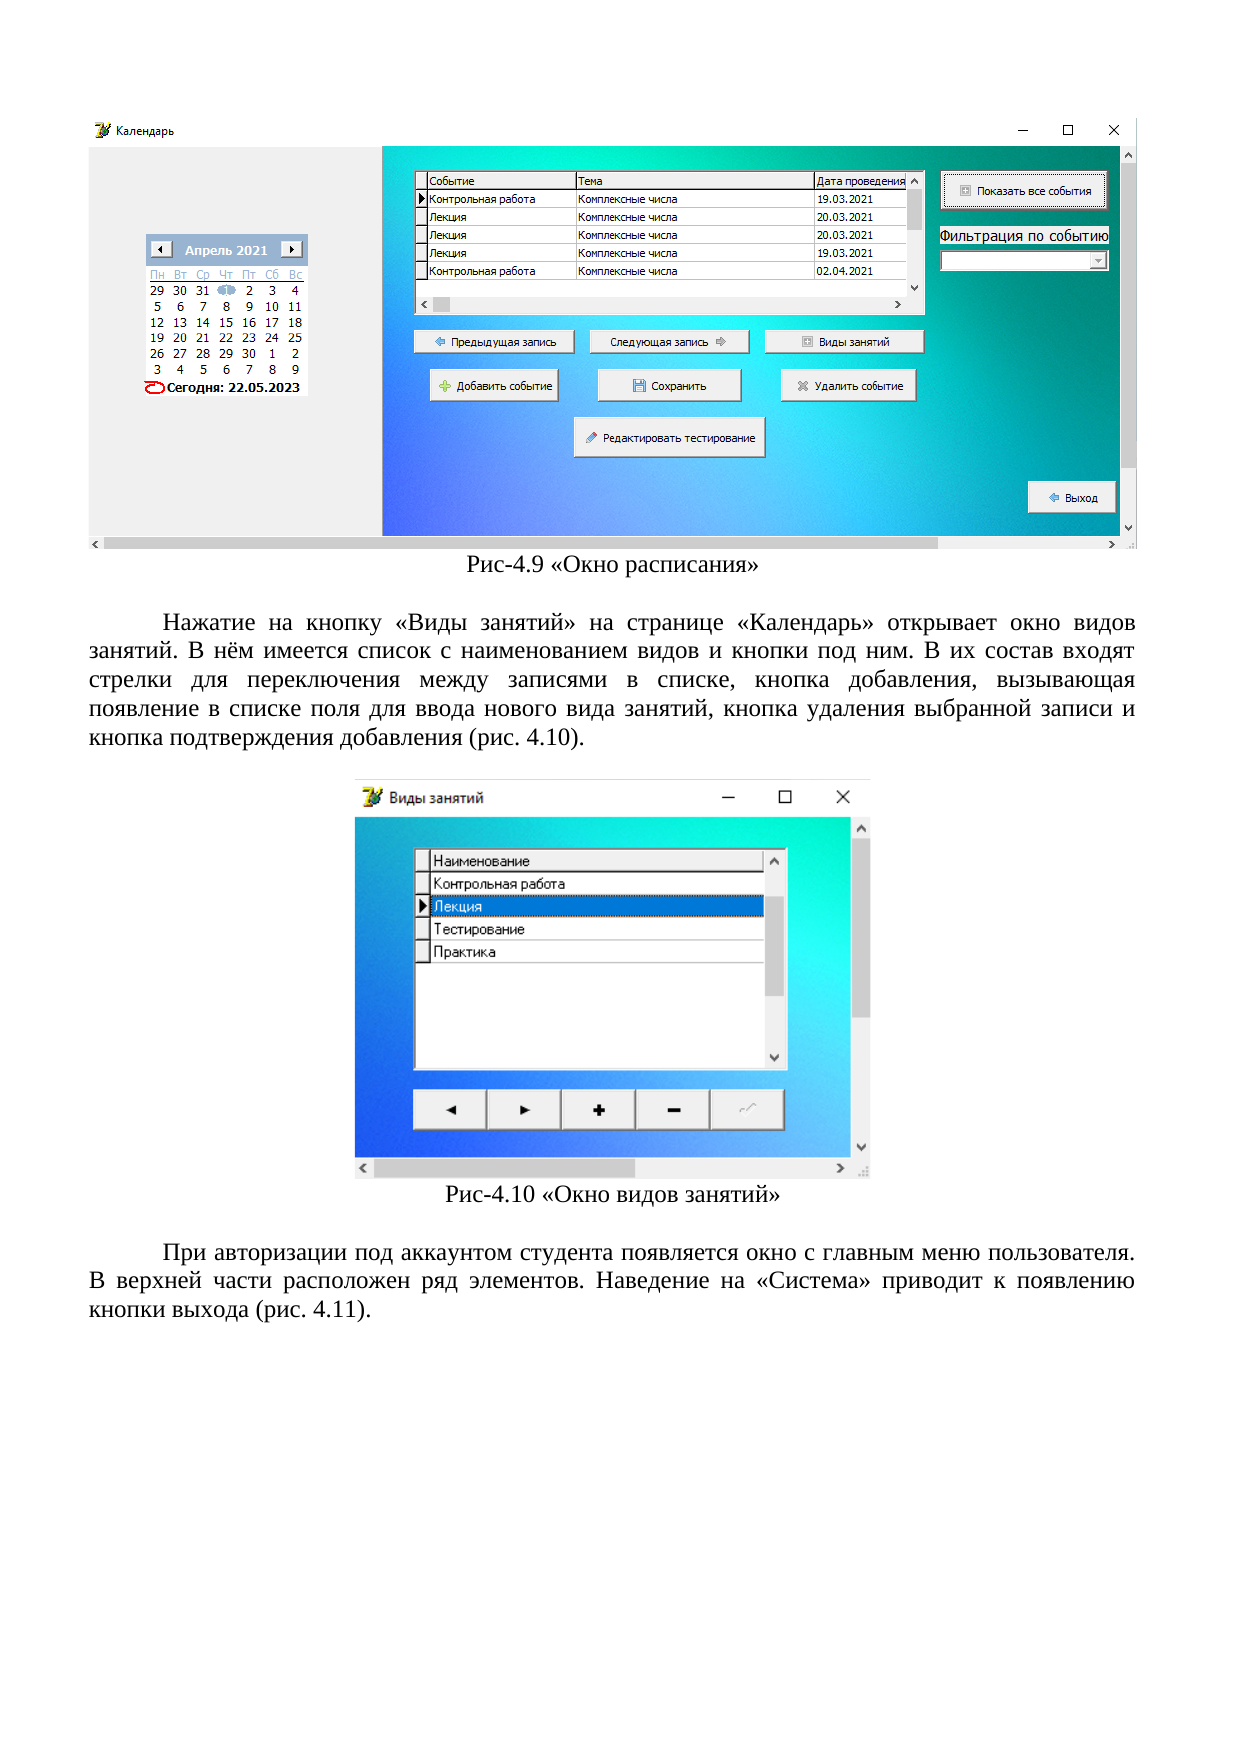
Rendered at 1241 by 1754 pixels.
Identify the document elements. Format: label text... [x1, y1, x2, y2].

text Рис-4.10 «Окно видов занятий» [88, 1179, 1137, 1208]
text Рис-4.9 «Окно расписания» [88, 549, 1137, 578]
text Нажатие на кнопку «Виды занятий» на странице «Календарь» открывает окно видов занятий. В нём имеется список с наименованием видов и кнопки под ним. В их состав входят стрелки для переключения между записями в списке, кнопка добавления, вызывающая появление в списке поля для ввода нового вида занятий, кнопка удаления выбранной записи и кнопка подтверждения добавления (рис. 4.10). [88, 607, 1137, 750]
text При авторизации под аккаунтом студента появляется окно с главным меню пользователя. В верхней части расположен ряд элементов. Наведение на «Система» приводит к появлению кнопки выхода (рис. 4.11). [88, 1237, 1137, 1323]
picture [354, 779, 871, 1179]
picture [88, 118, 1137, 549]
